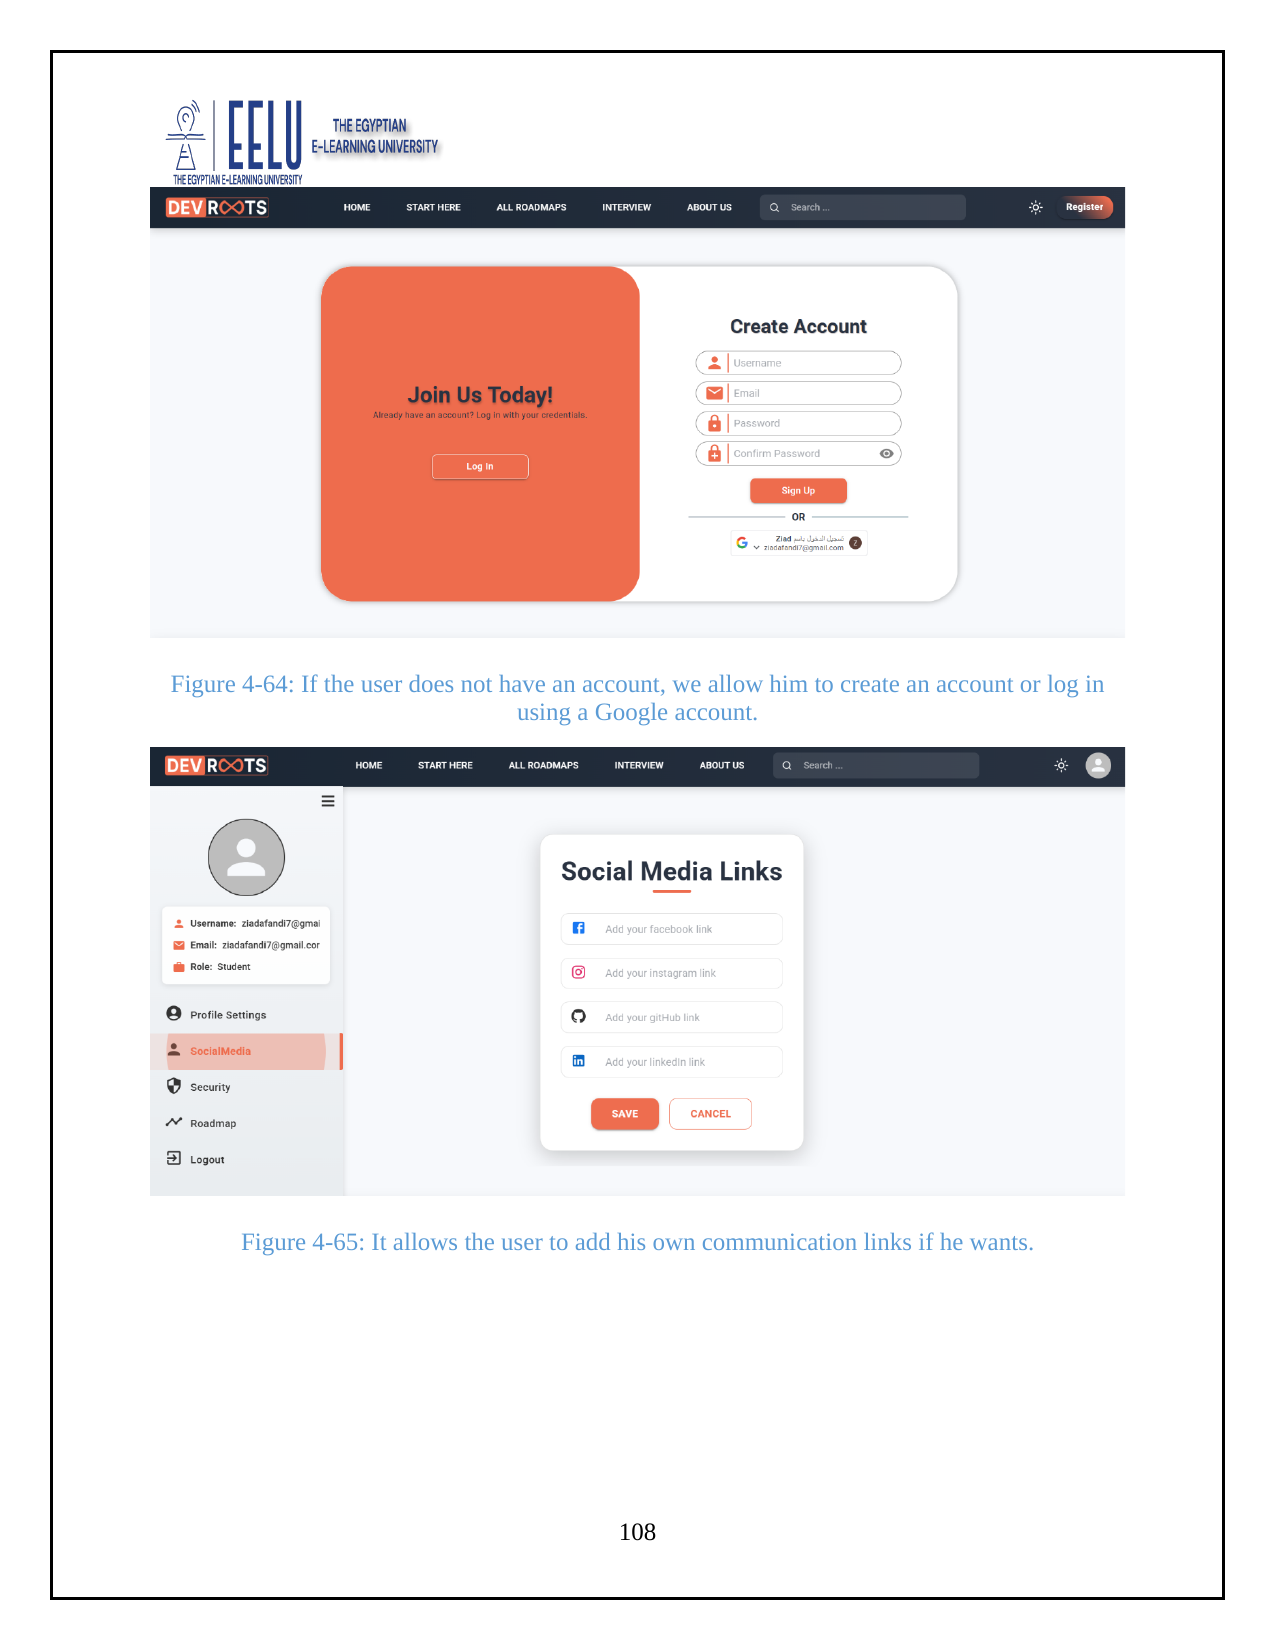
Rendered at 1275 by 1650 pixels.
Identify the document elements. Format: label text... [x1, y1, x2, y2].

picture [150, 75, 1125, 638]
picture [150, 747, 1125, 1196]
